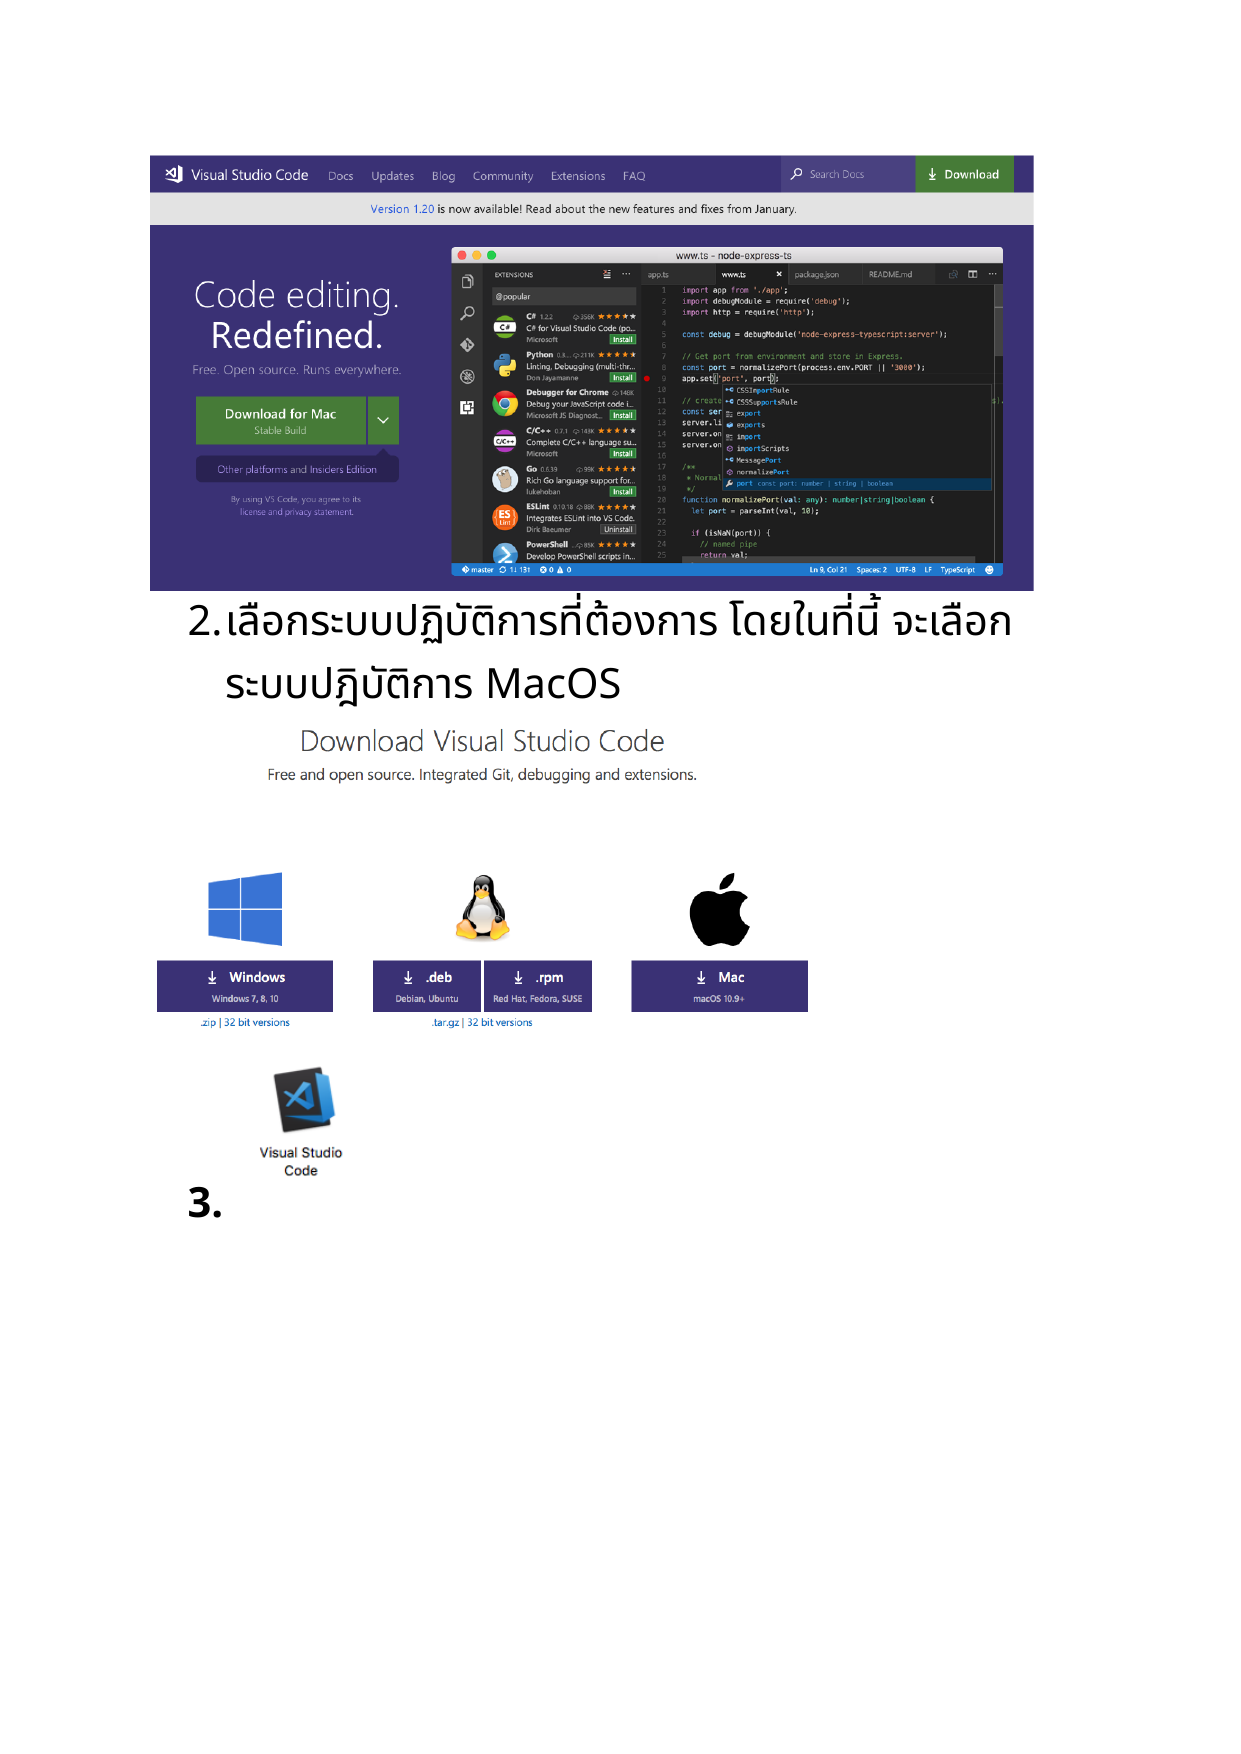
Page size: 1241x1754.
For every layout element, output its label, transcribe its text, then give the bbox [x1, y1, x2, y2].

picture [150, 150, 1034, 591]
list เลือกระบบปฏิบัติการที่ต้องการ โดยในที่นี้ จะเลือกระบบปฎิบัติการ MacOS [187, 591, 1090, 718]
picture [150, 717, 823, 1217]
